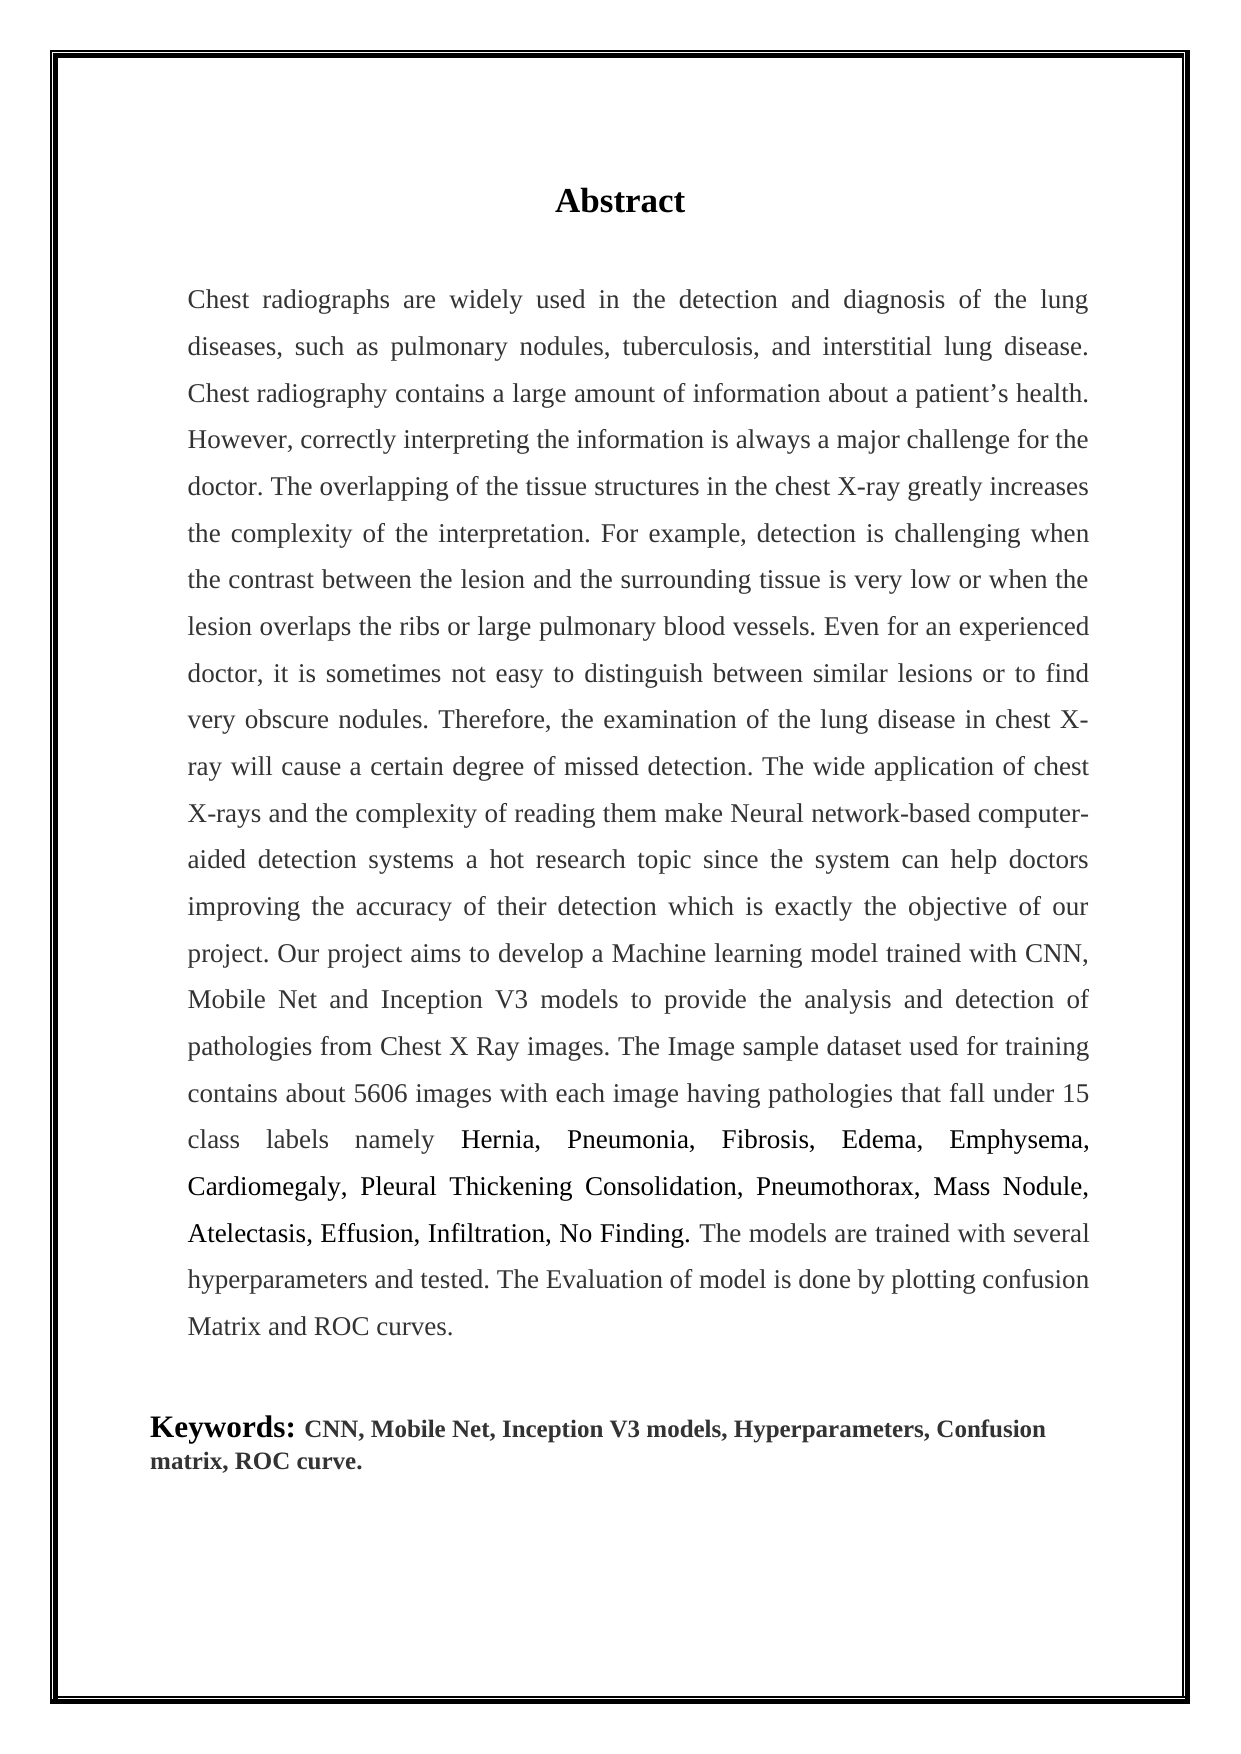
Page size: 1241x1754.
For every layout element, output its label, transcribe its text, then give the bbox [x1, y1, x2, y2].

text Abstract [150, 150, 1090, 219]
text Keywords: CNN, Mobile Net, Inception V3 models, Hyperparameters, Confusion matrix, ROC curve. [150, 1408, 1090, 1475]
text Chest radiographs are widely used in the detection and diagnosis of the lung diseases, such as pulmonary nodules, tuberculosis, and interstitial lung disease. Chest radiography contains a large amount of information about a patient’s health. However, correctly interpreting the information is always a major challenge for the doctor. The overlapping of the tissue structures in the chest X-ray greatly increases the complexity of the interpretation. For example, detection is challenging when the contrast between the lesion and the surrounding tissue is very low or when the lesion overlaps the ribs or large pulmonary blood vessels. Even for an experienced doctor, it is sometimes not easy to distinguish between similar lesions or to find very obscure nodules. Therefore, the examination of the lung disease in chest X-ray will cause a certain degree of missed detection. The wide application of chest X-rays and the complexity of reading them make Neural network-based computer-aided detection systems a hot research topic since the system can help doctors improving the accuracy of their detection which is exactly the objective of our project. Our project aims to develop a Machine learning model trained with CNN, Mobile Net and Inception V3 models to provide the analysis and detection of pathologies from Chest X Ray images. The Image sample dataset used for training contains about 5606 images with each image having pathologies that fall under 15 class labels namely Hernia, Pneumonia, Fibrosis, Edema, Emphysema, Cardiomegaly, Pleural Thickening Consolidation, Pneumothorax, Mass Nodule, Atelectasis, Effusion, Infiltration, No Finding. The models are trained with several hyperparameters and tested. The Evaluation of model is done by plotting confusion Matrix and ROC curves. [187, 1061, 1090, 1269]
text Chest radiographs are widely used in the detection and diagnosis of the lung diseases, such as pulmonary nodules, tuberculosis, and interstitial lung disease. Chest radiography contains a large amount of information about a patient’s health. However, correctly interpreting the information is always a major challenge for the doctor. The overlapping of the tissue structures in the chest X-ray greatly increases the complexity of the interpretation. For example, detection is challenging when the contrast between the lesion and the surrounding tissue is very low or when the lesion overlaps the ribs or large pulmonary blood vessels. Even for an experienced doctor, it is sometimes not easy to distinguish between similar lesions or to find very obscure nodules. Therefore, the examination of the lung disease in chest X-ray will cause a certain degree of missed detection. The wide application of chest X-rays and the complexity of reading them make Neural network-based computer-aided detection systems a hot research topic since the system can help doctors improving the accuracy of their detection which is exactly the objective of our project. Our project aims to develop a Machine learning model trained with CNN, Mobile Net and Inception V3 models to provide the analysis and detection of pathologies from Chest X Ray images. The Image sample dataset used for training contains about 5606 images with each image having pathologies that fall under 15 class labels namely Hernia, Pneumonia, Fibrosis, Edema, Emphysema, Cardiomegaly, Pleural Thickening Consolidation, Pneumothorax, Mass Nodule, Atelectasis, Effusion, Infiltration, No Finding. The models are trained with several hyperparameters and tested. The Evaluation of model is done by plotting confusion Matrix and ROC curves. [187, 577, 1090, 716]
text Chest radiographs are widely used in the detection and diagnosis of the lung diseases, such as pulmonary nodules, tuberculosis, and interstitial lung disease. Chest radiography contains a large amount of information about a patient’s health. However, correctly interpreting the information is always a major challenge for the doctor. The overlapping of the tissue structures in the chest X-ray greatly increases the complexity of the interpretation. For example, detection is challenging when the contrast between the lesion and the surrounding tissue is very low or when the lesion overlaps the ribs or large pulmonary blood vessels. Even for an experienced doctor, it is sometimes not easy to distinguish between similar lesions or to find very obscure nodules. Therefore, the examination of the lung disease in chest X-ray will cause a certain degree of missed detection. The wide application of chest X-rays and the complexity of reading them make Neural network-based computer-aided detection systems a hot research topic since the system can help doctors improving the accuracy of their detection which is exactly the objective of our project. Our project aims to develop a Machine learning model trained with CNN, Mobile Net and Inception V3 models to provide the analysis and detection of pathologies from Chest X Ray images. The Image sample dataset used for training contains about 5606 images with each image having pathologies that fall under 15 class labels namely Hernia, Pneumonia, Fibrosis, Edema, Emphysema, Cardiomegaly, Pleural Thickening Consolidation, Pneumothorax, Mass Nodule, Atelectasis, Effusion, Infiltration, No Finding. The models are trained with several hyperparameters and tested. The Evaluation of model is done by plotting confusion Matrix and ROC curves. [187, 717, 1090, 967]
text Chest radiographs are widely used in the detection and diagnosis of the lung diseases, such as pulmonary nodules, tuberculosis, and interstitial lung disease. Chest radiography contains a large amount of information about a patient’s health. However, correctly interpreting the information is always a major challenge for the doctor. The overlapping of the tissue structures in the chest X-ray greatly increases the complexity of the interpretation. For example, detection is challenging when the contrast between the lesion and the surrounding tissue is very low or when the lesion overlaps the ribs or large pulmonary blood vessels. Even for an experienced doctor, it is sometimes not easy to distinguish between similar lesions or to find very obscure nodules. Therefore, the examination of the lung disease in chest X-ray will cause a certain degree of missed detection. The wide application of chest X-rays and the complexity of reading them make Neural network-based computer-aided detection systems a hot research topic since the system can help doctors improving the accuracy of their detection which is exactly the objective of our project. Our project aims to develop a Machine learning model trained with CNN, Mobile Net and Inception V3 models to provide the analysis and detection of pathologies from Chest X Ray images. The Image sample dataset used for training contains about 5606 images with each image having pathologies that fall under 15 class labels namely Hernia, Pneumonia, Fibrosis, Edema, Emphysema, Cardiomegaly, Pleural Thickening Consolidation, Pneumothorax, Mass Nodule, Atelectasis, Effusion, Infiltration, No Finding. The models are trained with several hyperparameters and tested. The Evaluation of model is done by plotting confusion Matrix and ROC curves. [187, 283, 1090, 530]
